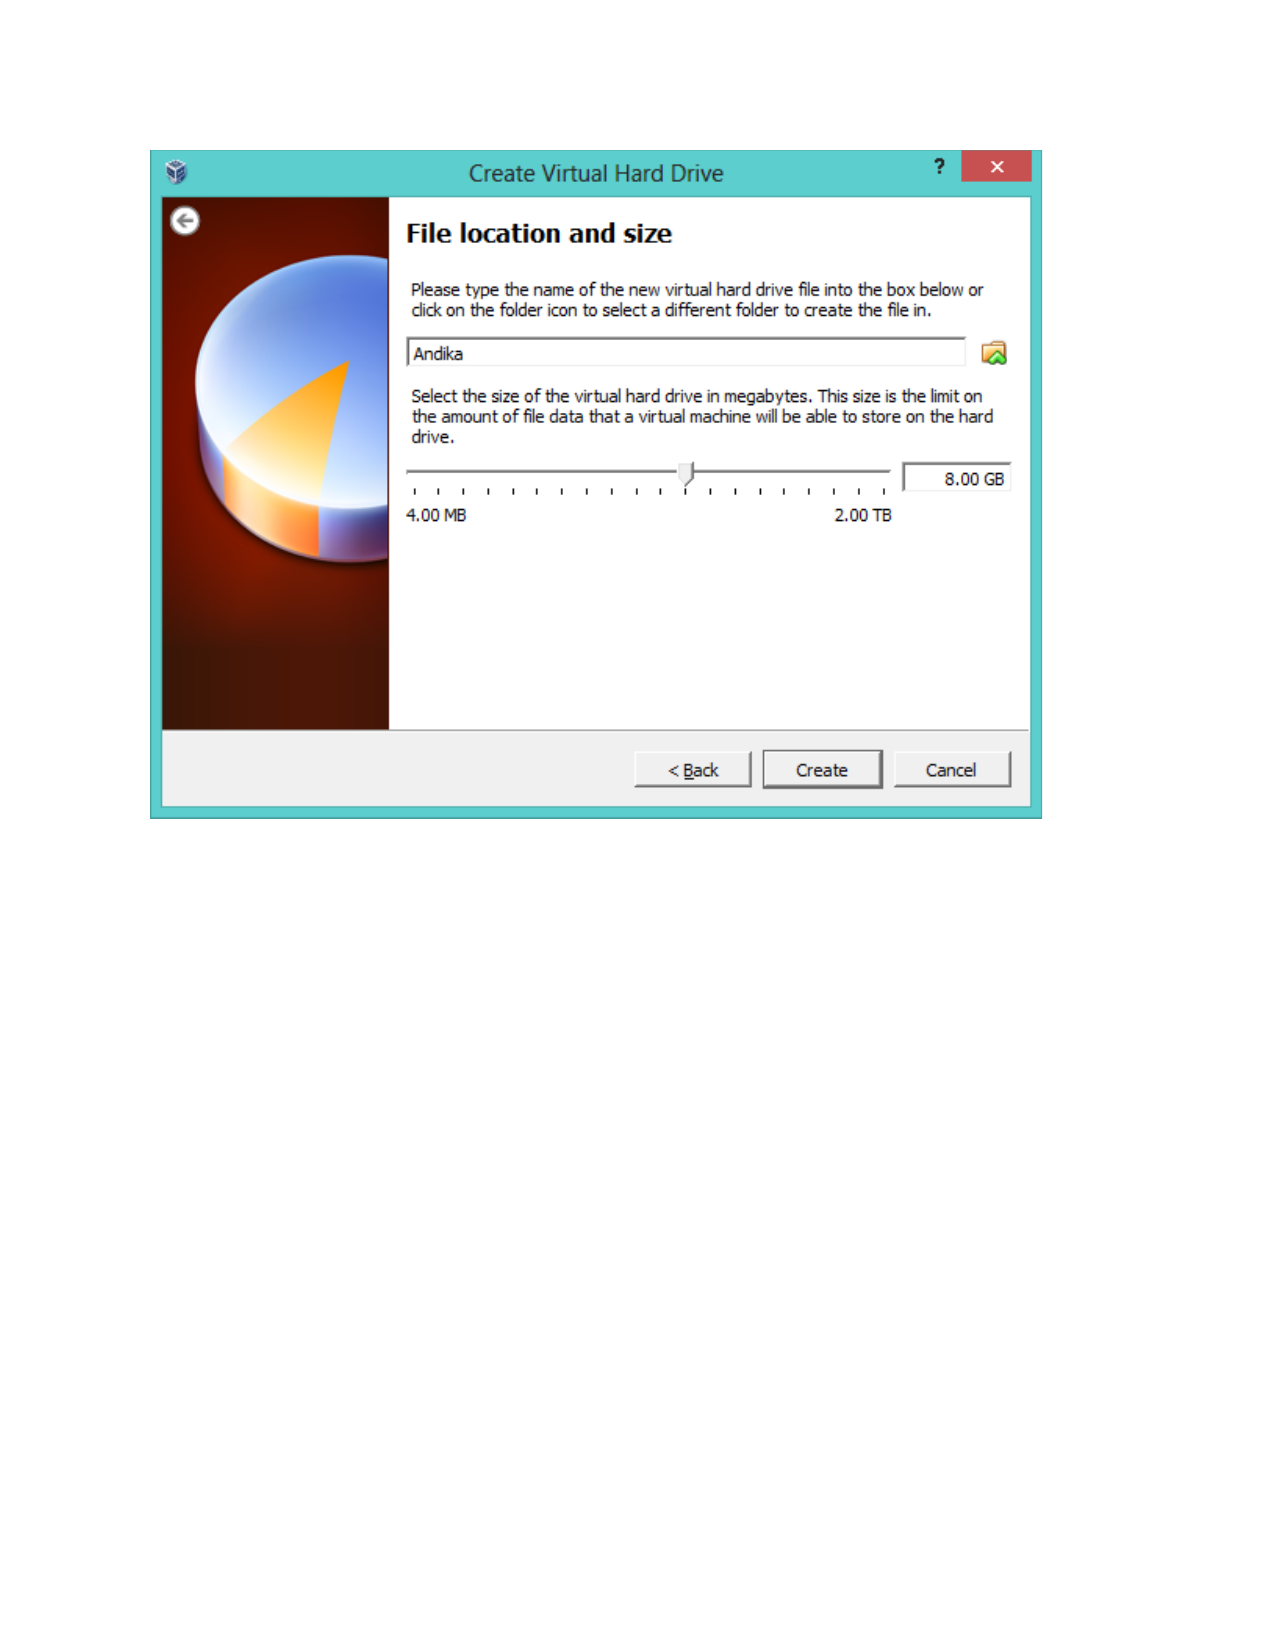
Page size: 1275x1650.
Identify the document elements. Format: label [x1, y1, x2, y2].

picture [150, 150, 1043, 819]
